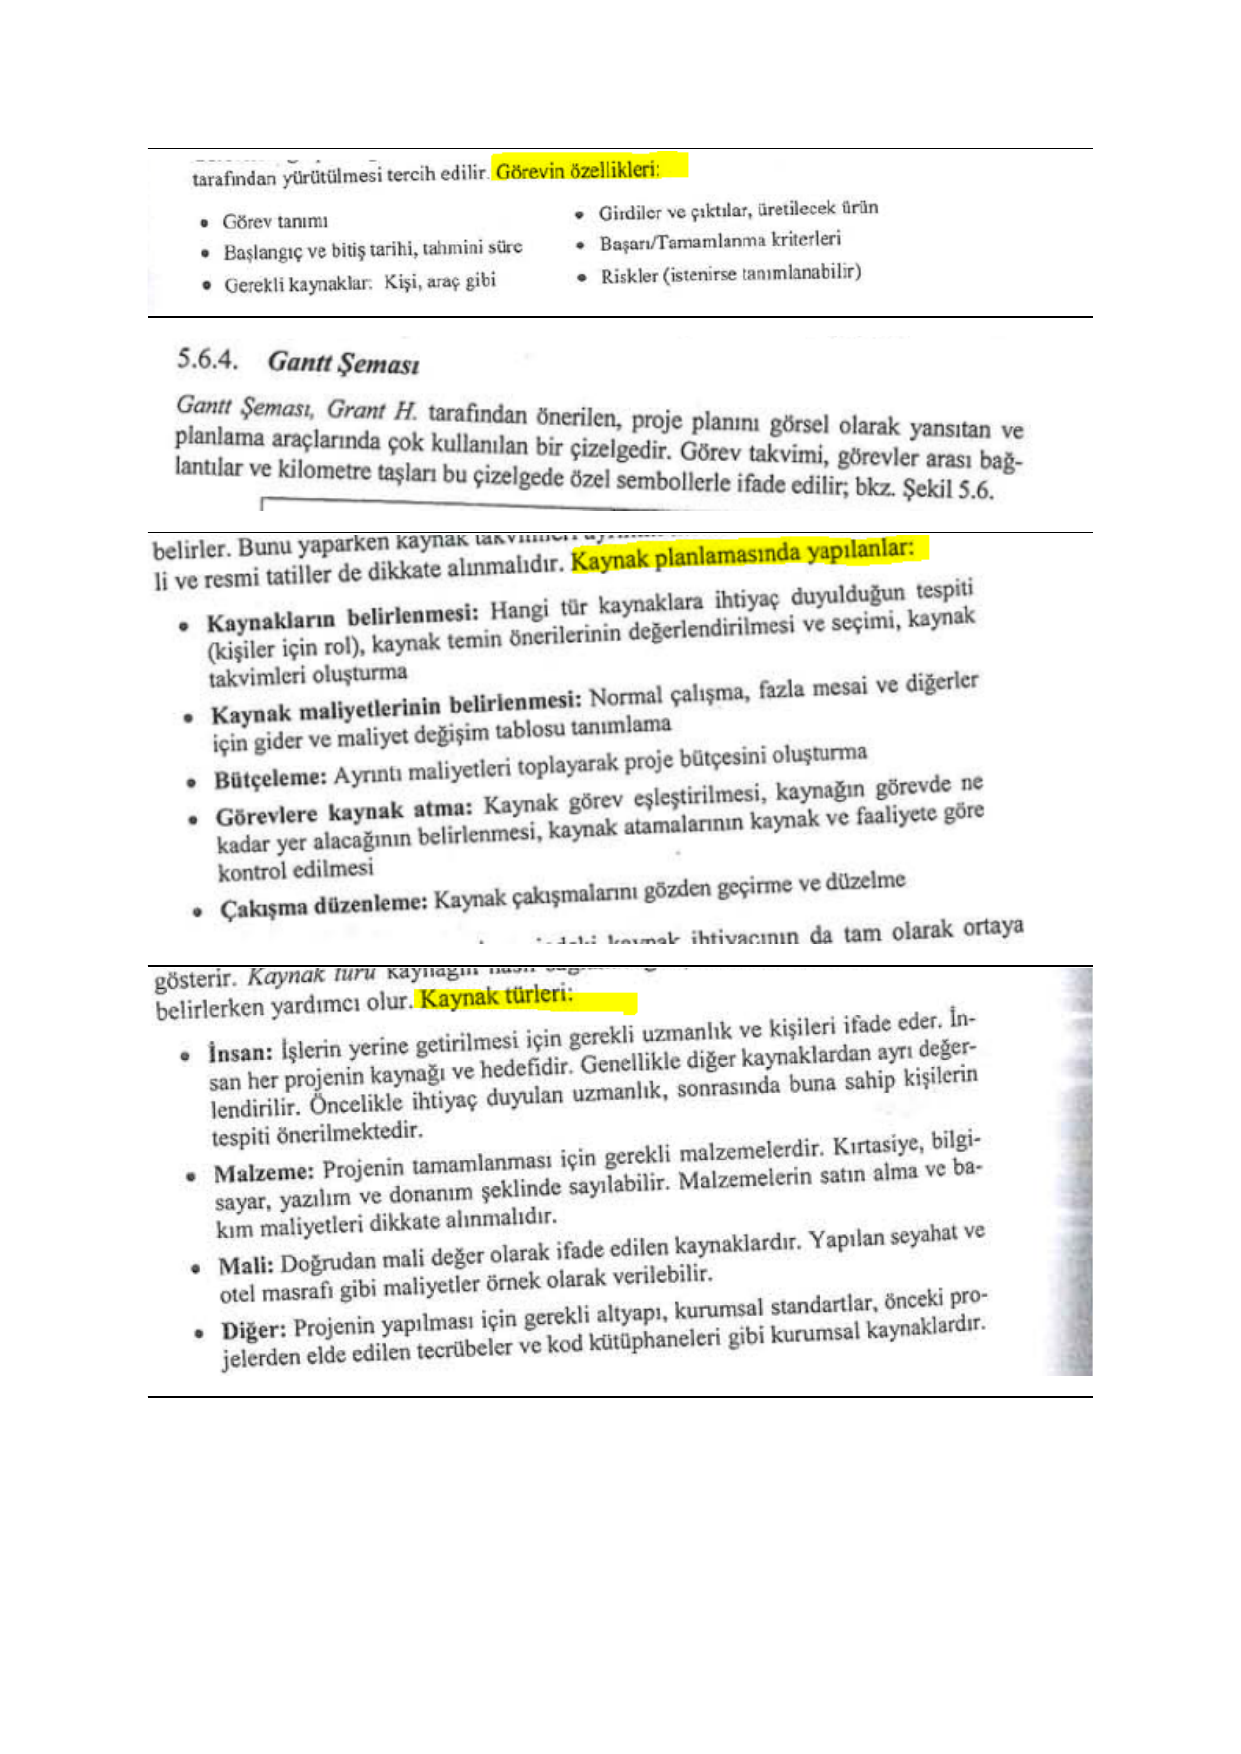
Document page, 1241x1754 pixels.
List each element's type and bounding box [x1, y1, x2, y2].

picture [147, 151, 911, 315]
picture [147, 336, 1093, 511]
picture [147, 535, 1025, 944]
picture [147, 968, 1093, 1376]
